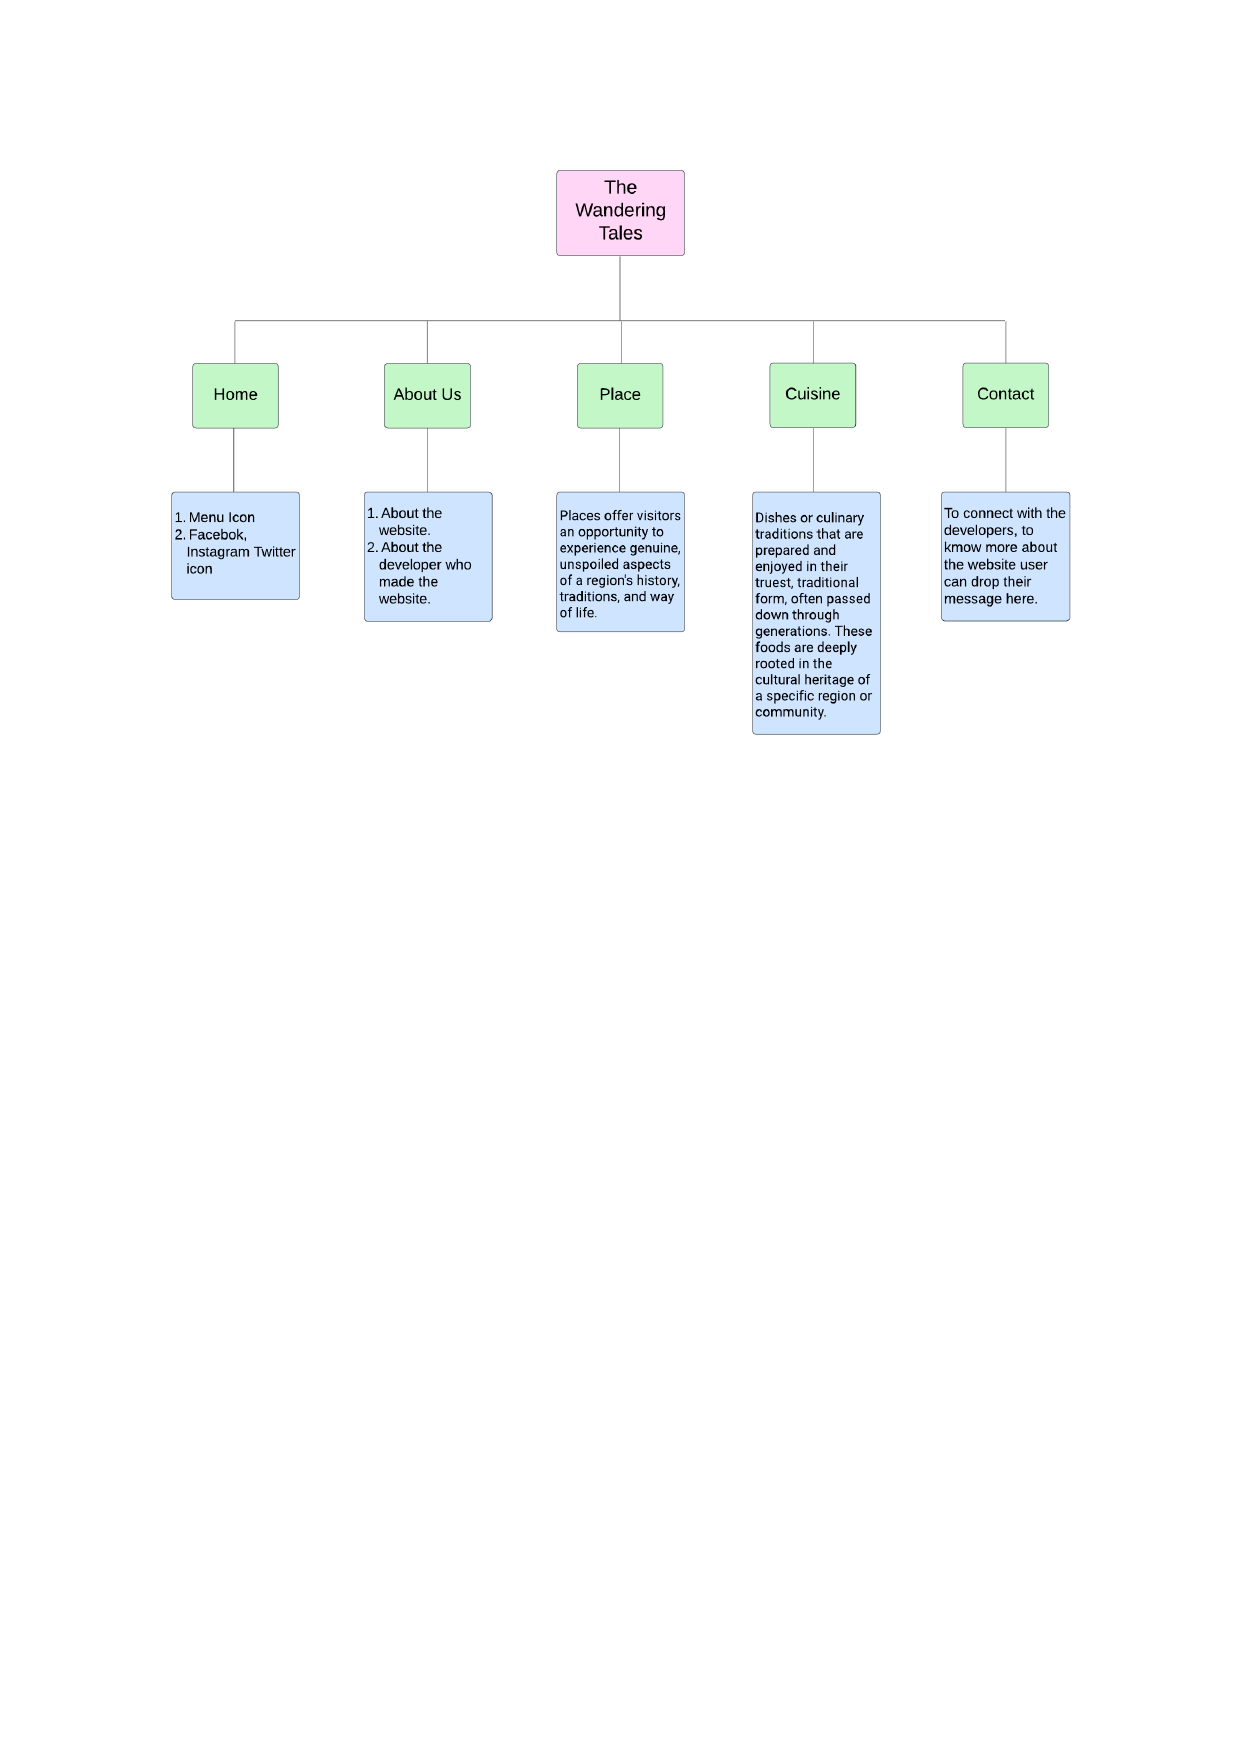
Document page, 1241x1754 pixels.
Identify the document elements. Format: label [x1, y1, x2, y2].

picture [150, 150, 1091, 755]
